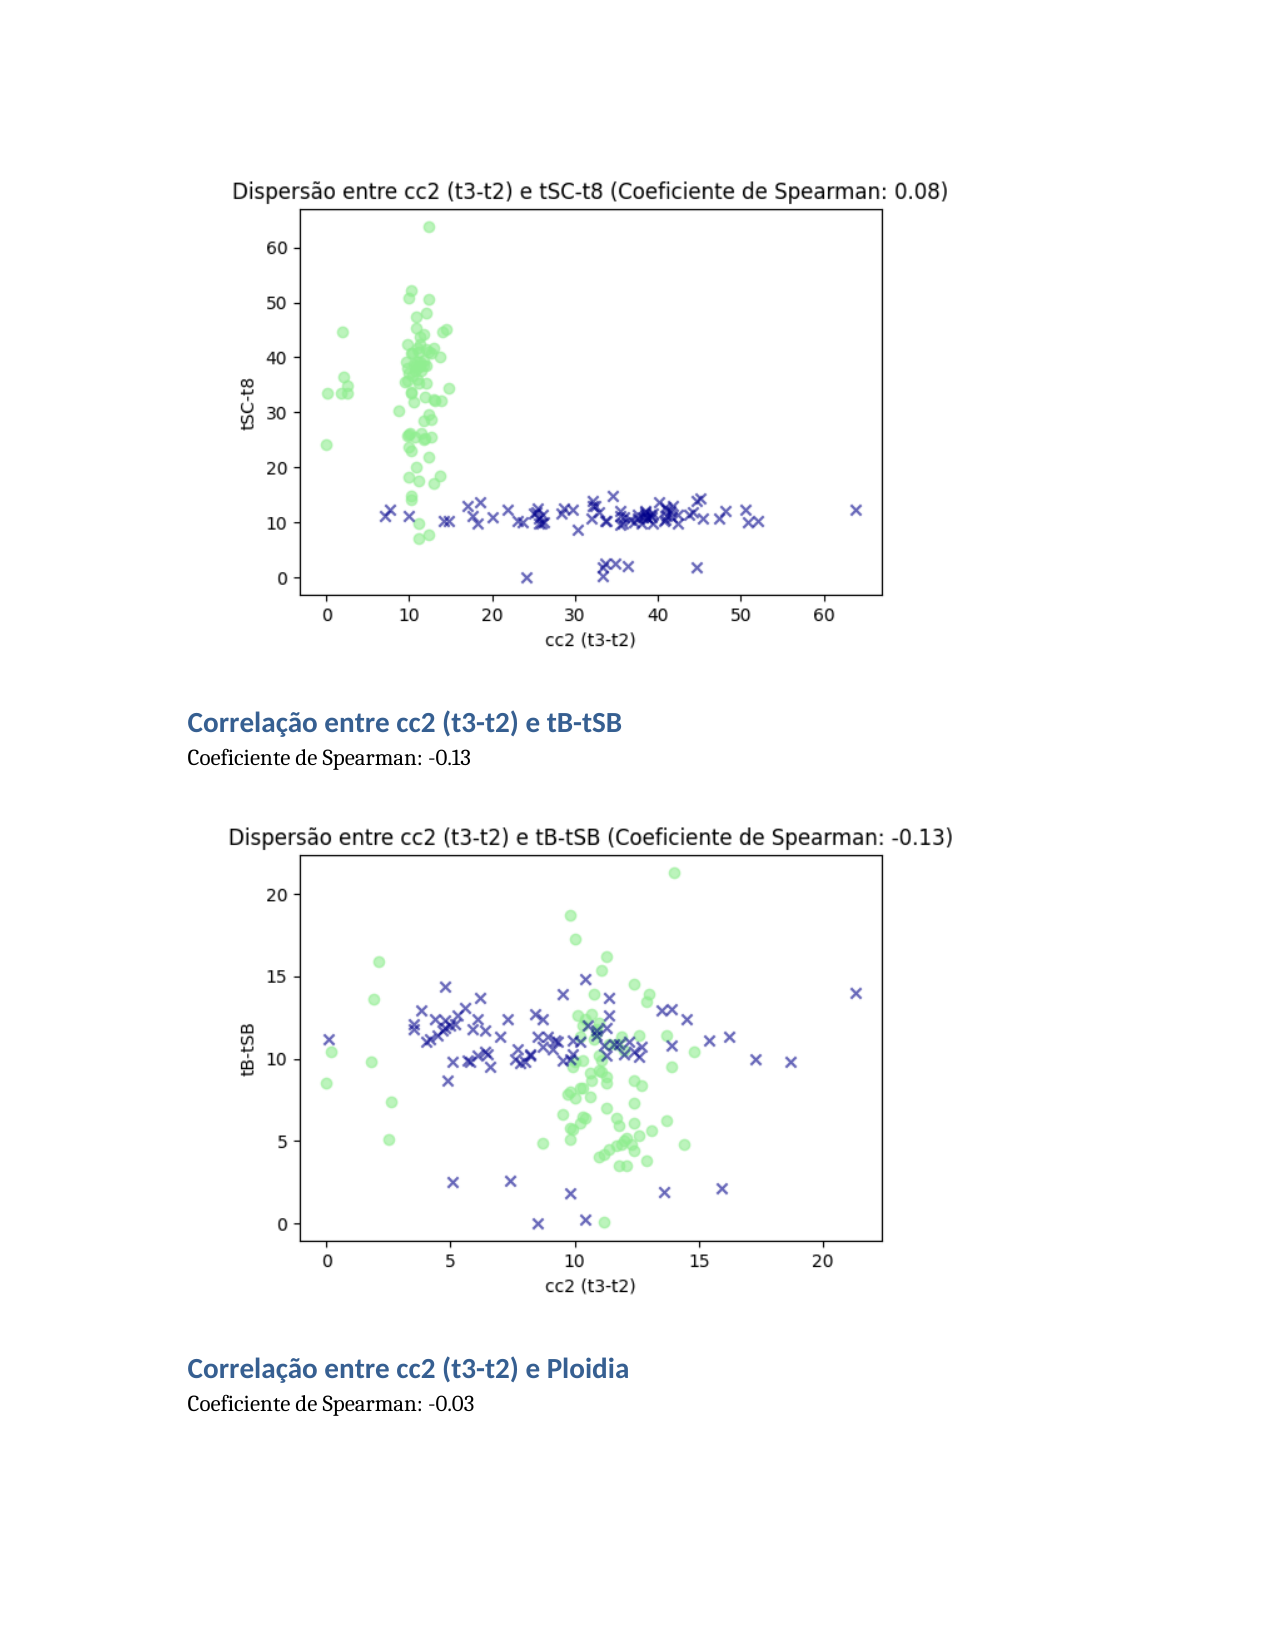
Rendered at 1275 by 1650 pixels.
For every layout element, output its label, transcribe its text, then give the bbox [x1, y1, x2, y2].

subtitle Correlação entre cc2 (t3-t2) e tB-tSB [187, 704, 1087, 739]
text Coeficiente de Spearman: -0.13 [187, 745, 1087, 771]
subtitle Correlação entre cc2 (t3-t2) e Ploidia [187, 1350, 1087, 1385]
picture [206, 795, 957, 1296]
picture [206, 150, 957, 650]
text Coeficiente de Spearman: -0.03 [187, 1391, 1087, 1417]
